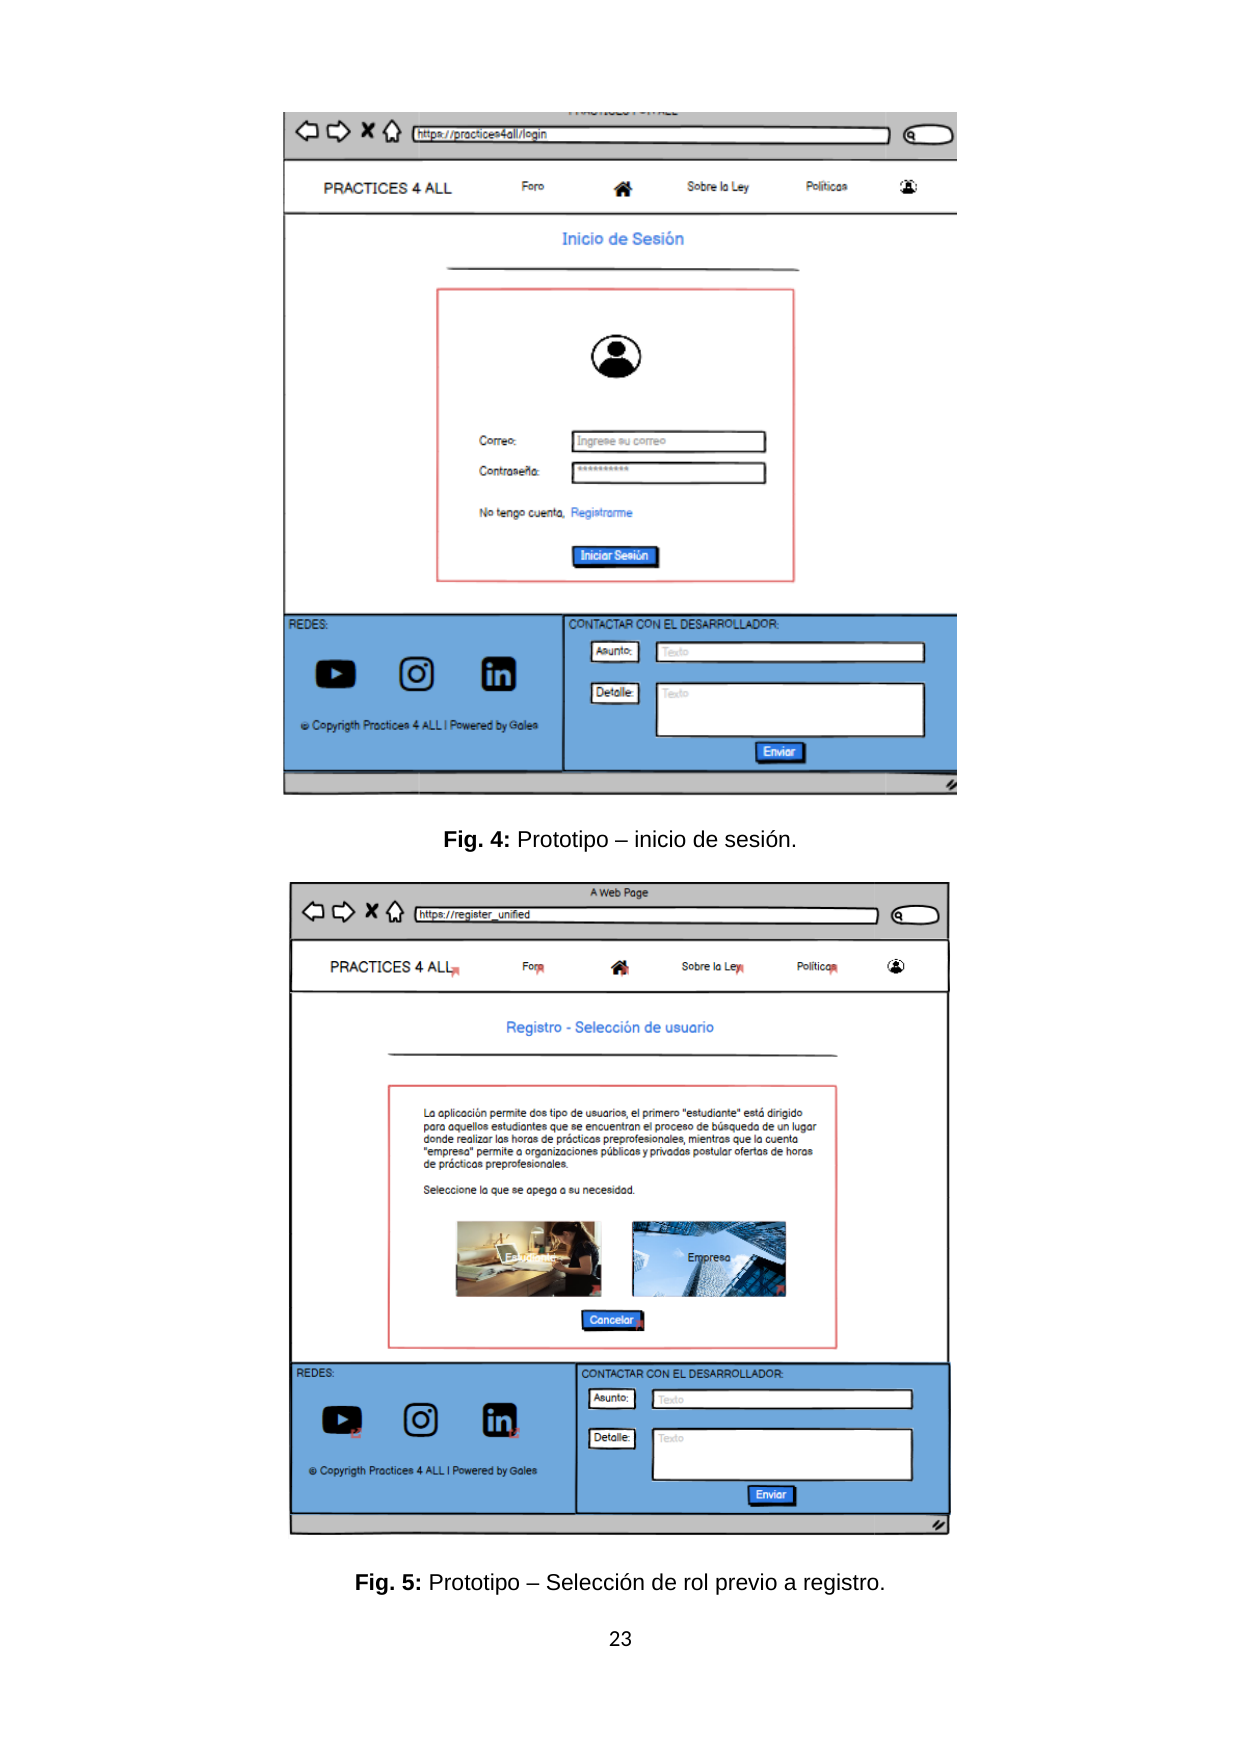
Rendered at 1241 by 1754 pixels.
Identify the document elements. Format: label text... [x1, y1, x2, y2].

text Fig. 4: Prototipo – inicio de sesión. [177, 826, 1063, 852]
picture [283, 112, 957, 796]
text Fig. 5: Prototipo – Selección de rol previo a registro. [177, 1569, 1063, 1595]
picture [288, 882, 952, 1539]
